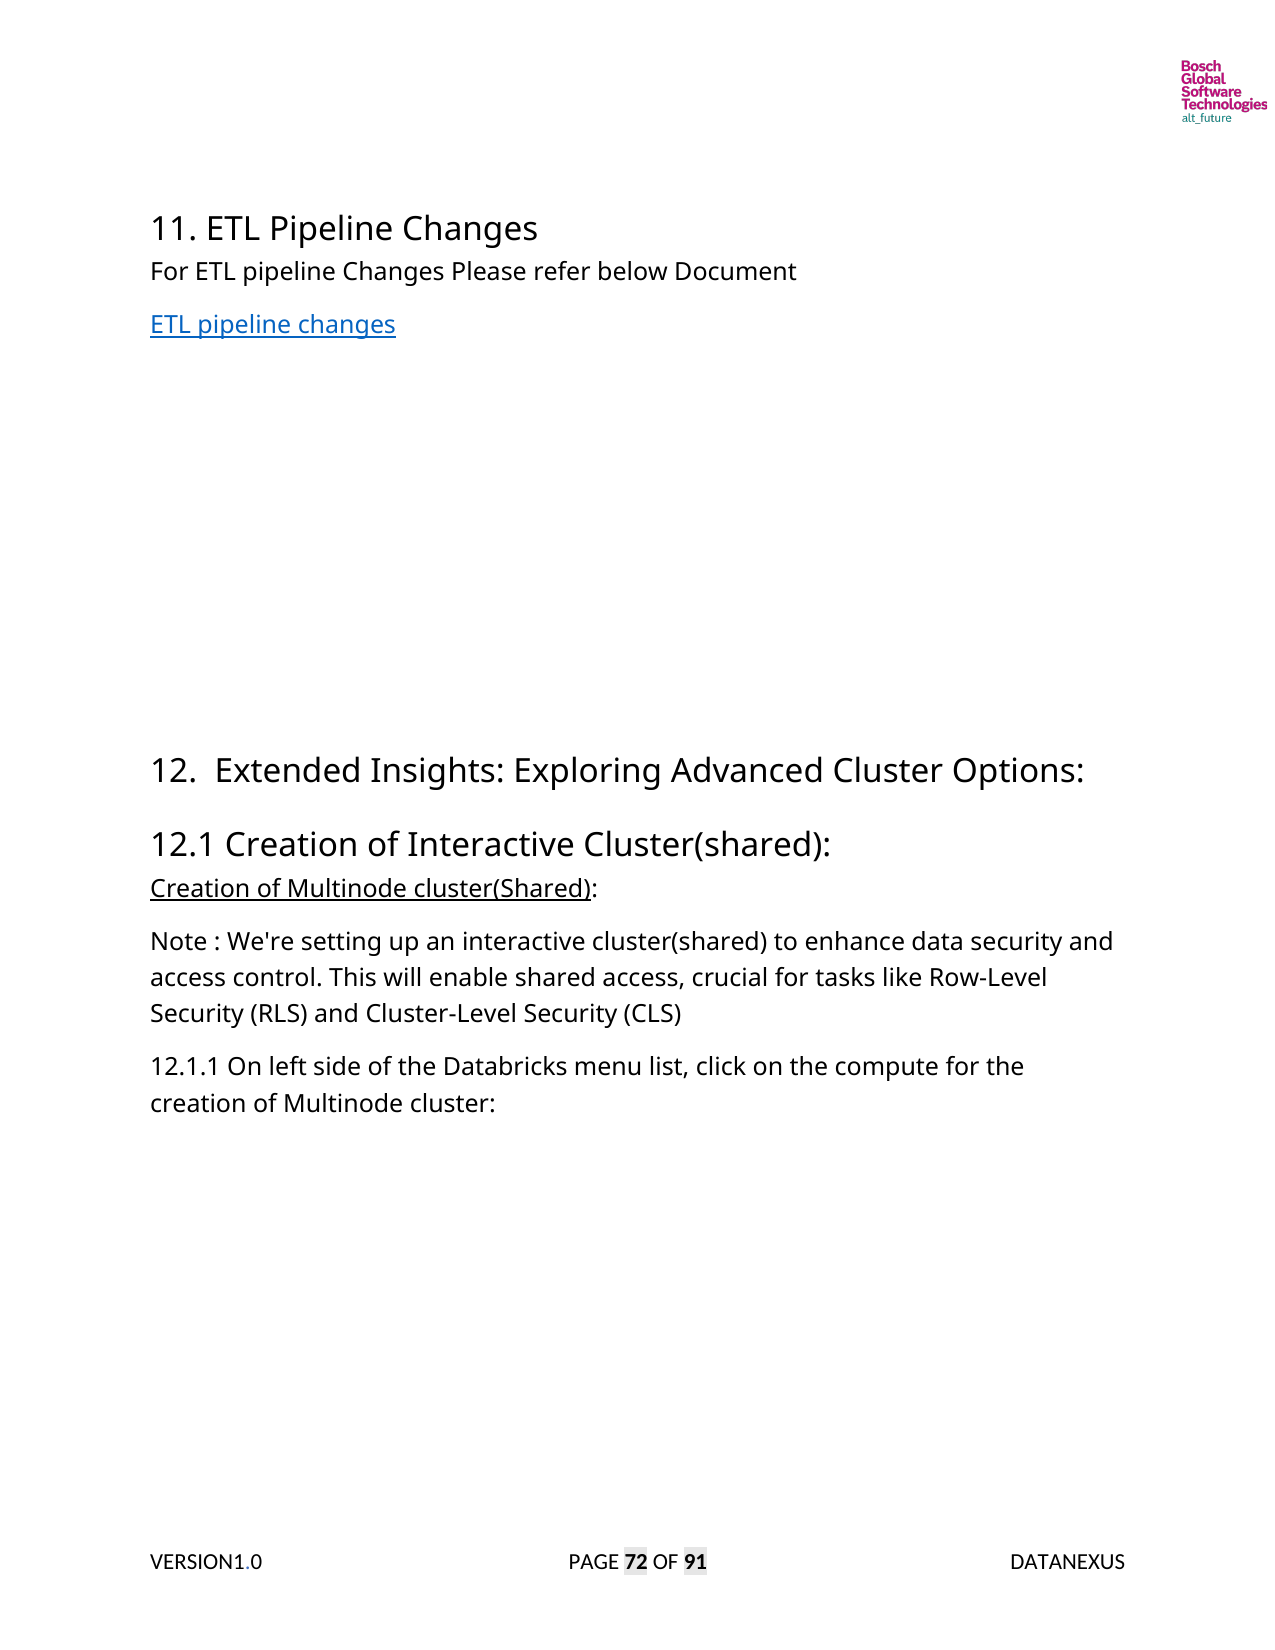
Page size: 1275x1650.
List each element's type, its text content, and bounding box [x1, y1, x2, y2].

text 12.1 Creation of Interactive Cluster(shared): [150, 821, 1125, 867]
text 12. Extended Insights: Exploring Advanced Cluster Options: [150, 747, 1125, 793]
picture [1181, 60, 1268, 124]
text Note : We're setting up an interactive cluster(shared) to enhance data security and access control. This will enable shared access, crucial for tasks like Row-Level Security (RLS) and Cluster-Level Security (CLS) [150, 923, 1125, 1030]
text Creation of Multinode cluster(Shared): [150, 870, 1125, 904]
text ETL pipeline changes [150, 307, 1125, 341]
text 12.1.1 On left side of the Databricks menu list, click on the compute for the creation of Multinode cluster: [150, 1049, 1125, 1120]
text 11. ETL Pipeline Changes [150, 205, 1125, 250]
text For ETL pipeline Changes Please refer below Document [150, 254, 1125, 288]
